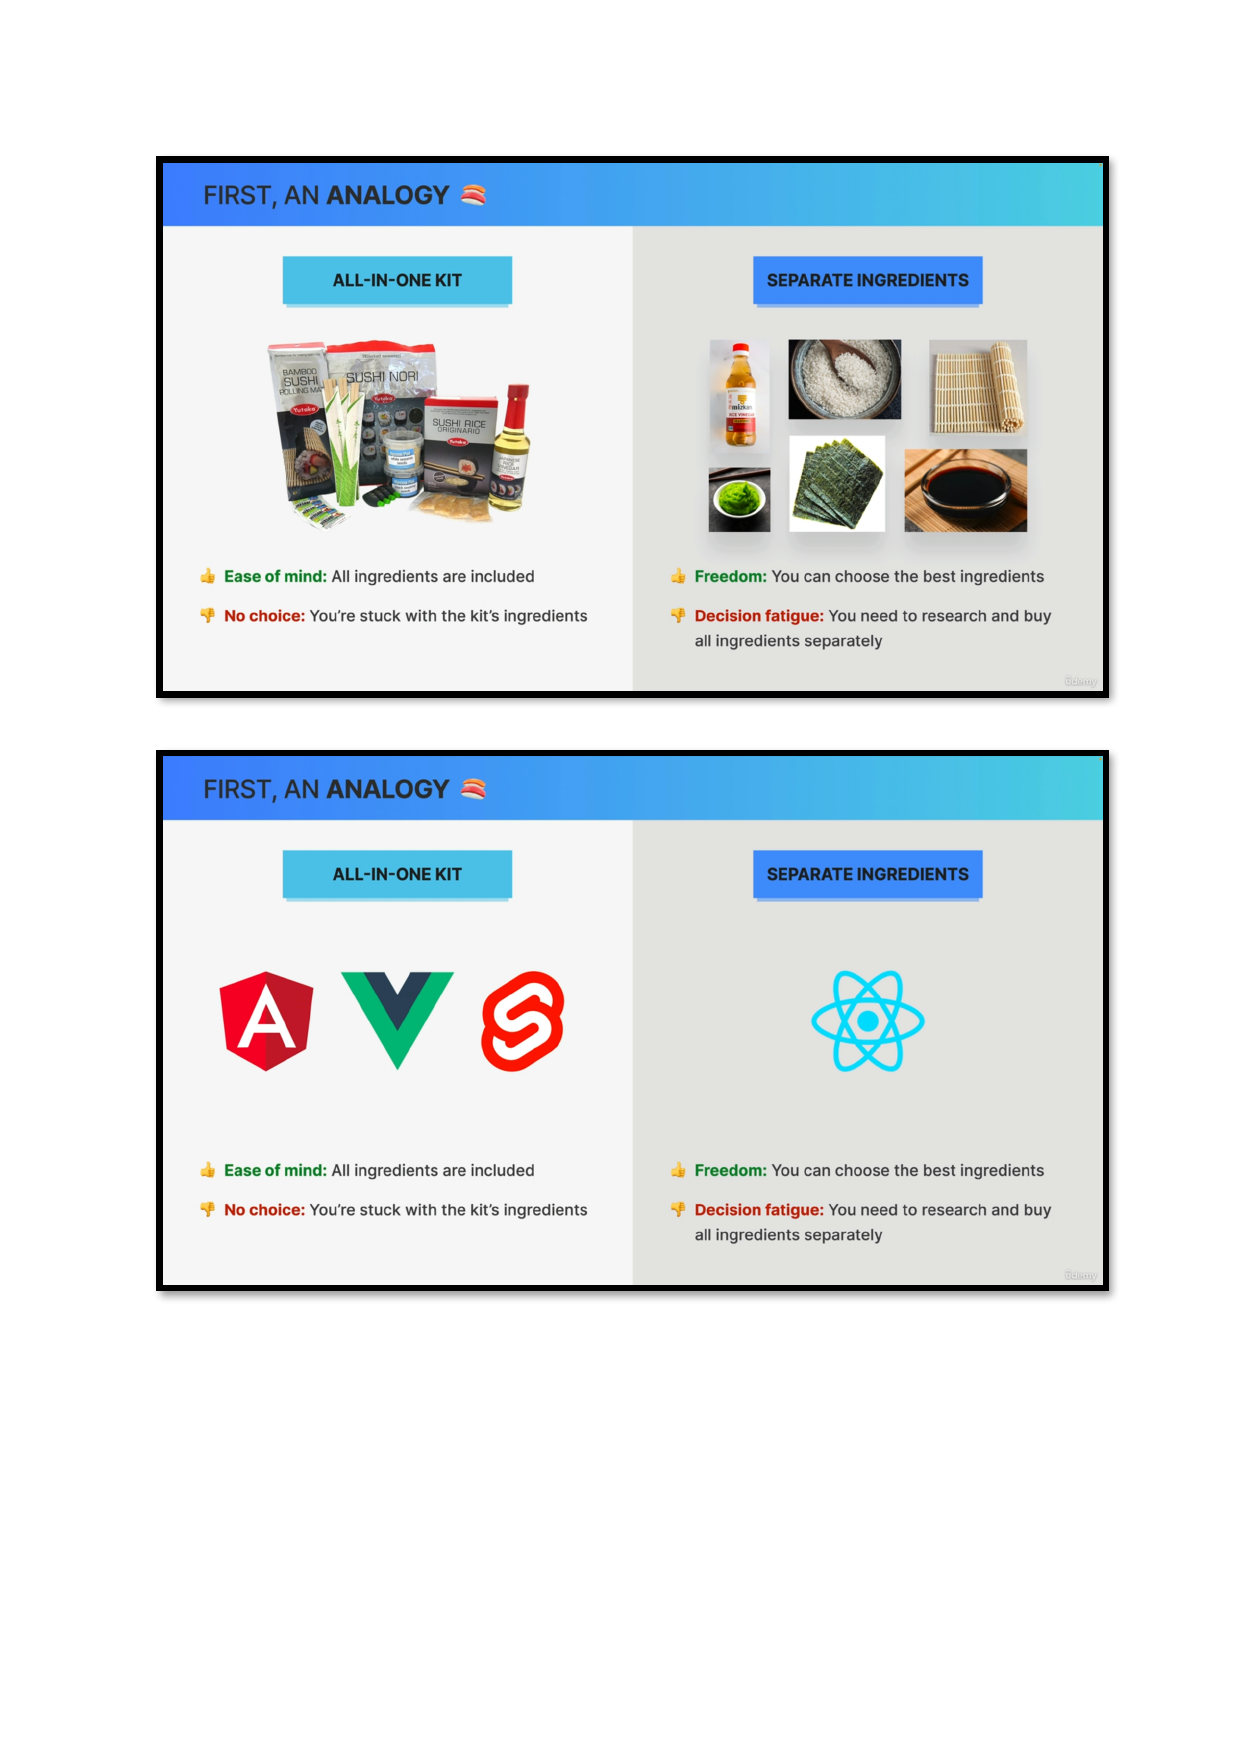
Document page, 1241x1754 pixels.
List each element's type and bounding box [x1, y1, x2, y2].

picture [163, 163, 1103, 691]
picture [163, 756, 1103, 1285]
